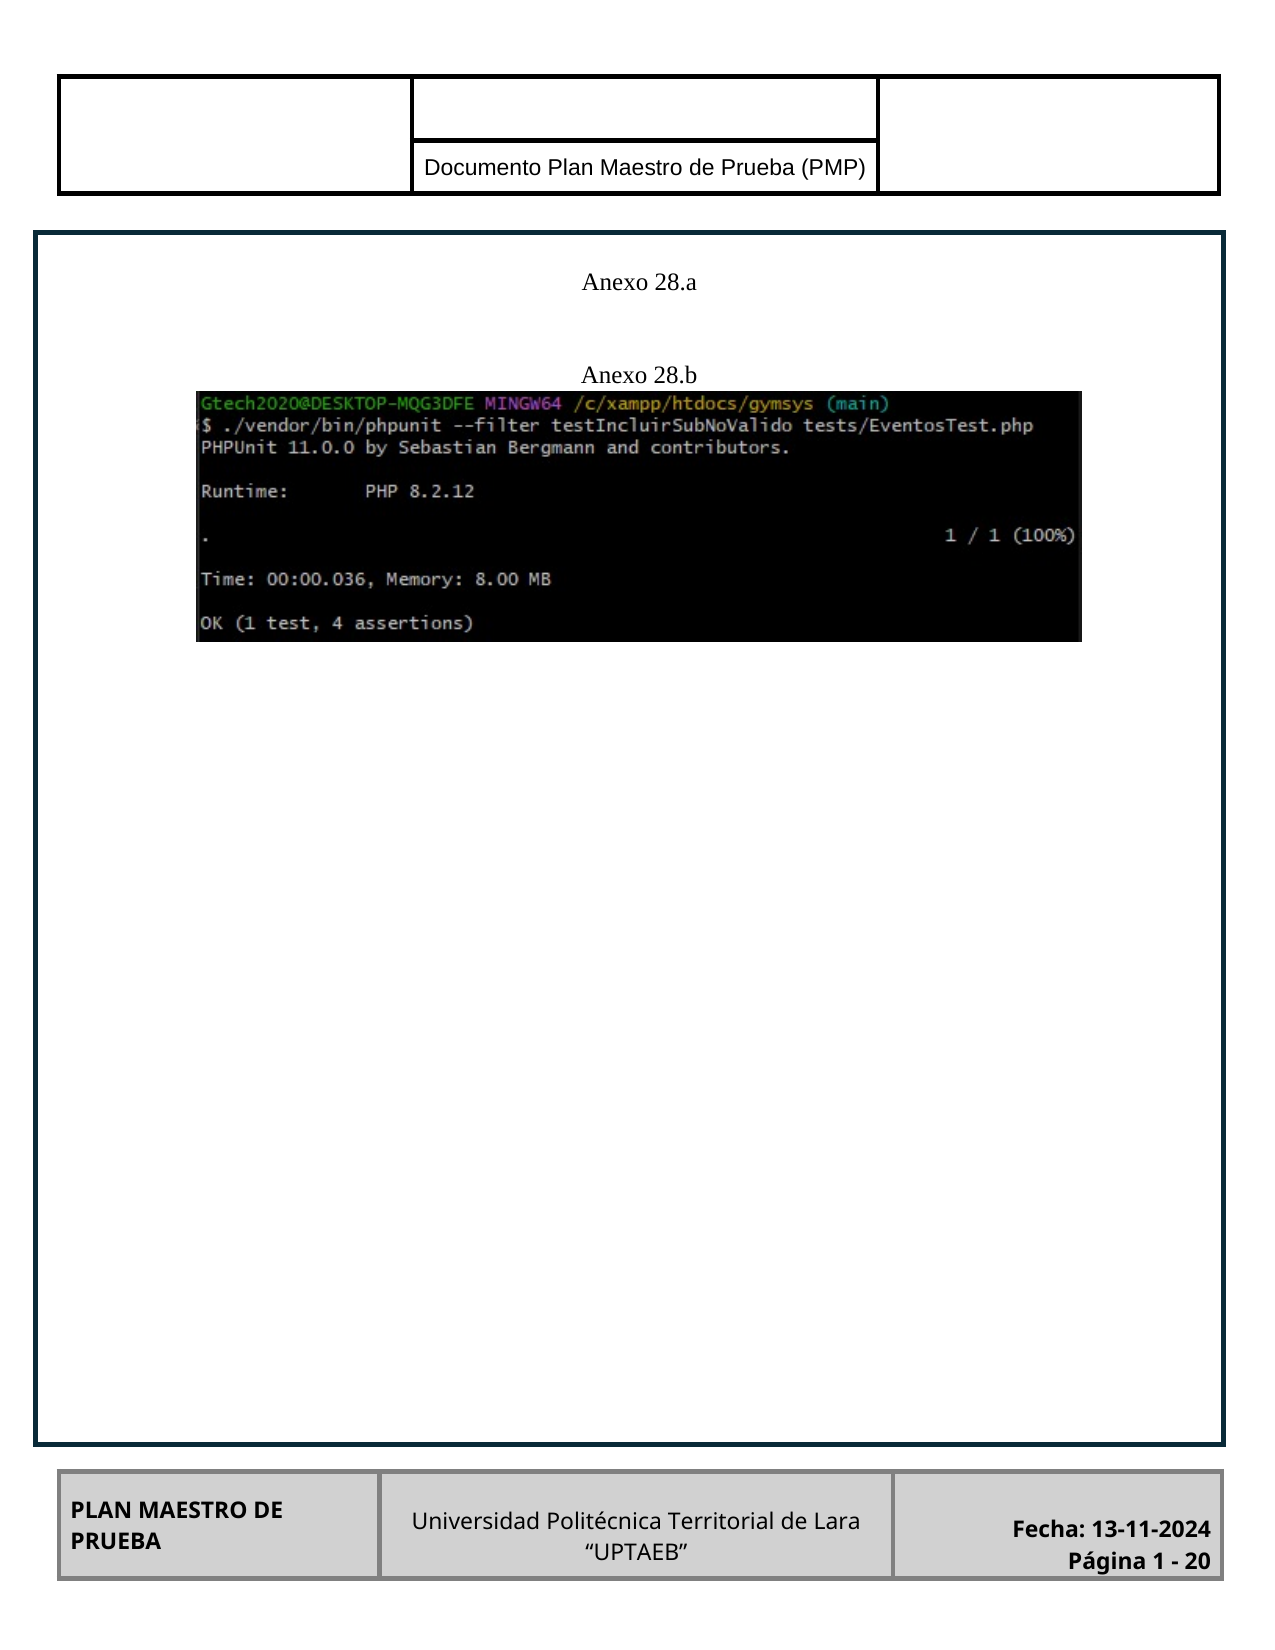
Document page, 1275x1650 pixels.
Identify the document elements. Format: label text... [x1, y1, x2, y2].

picture [196, 391, 1082, 642]
text Anexo 28.a [97, 267, 1181, 296]
text Anexo 28.b [97, 361, 1181, 389]
